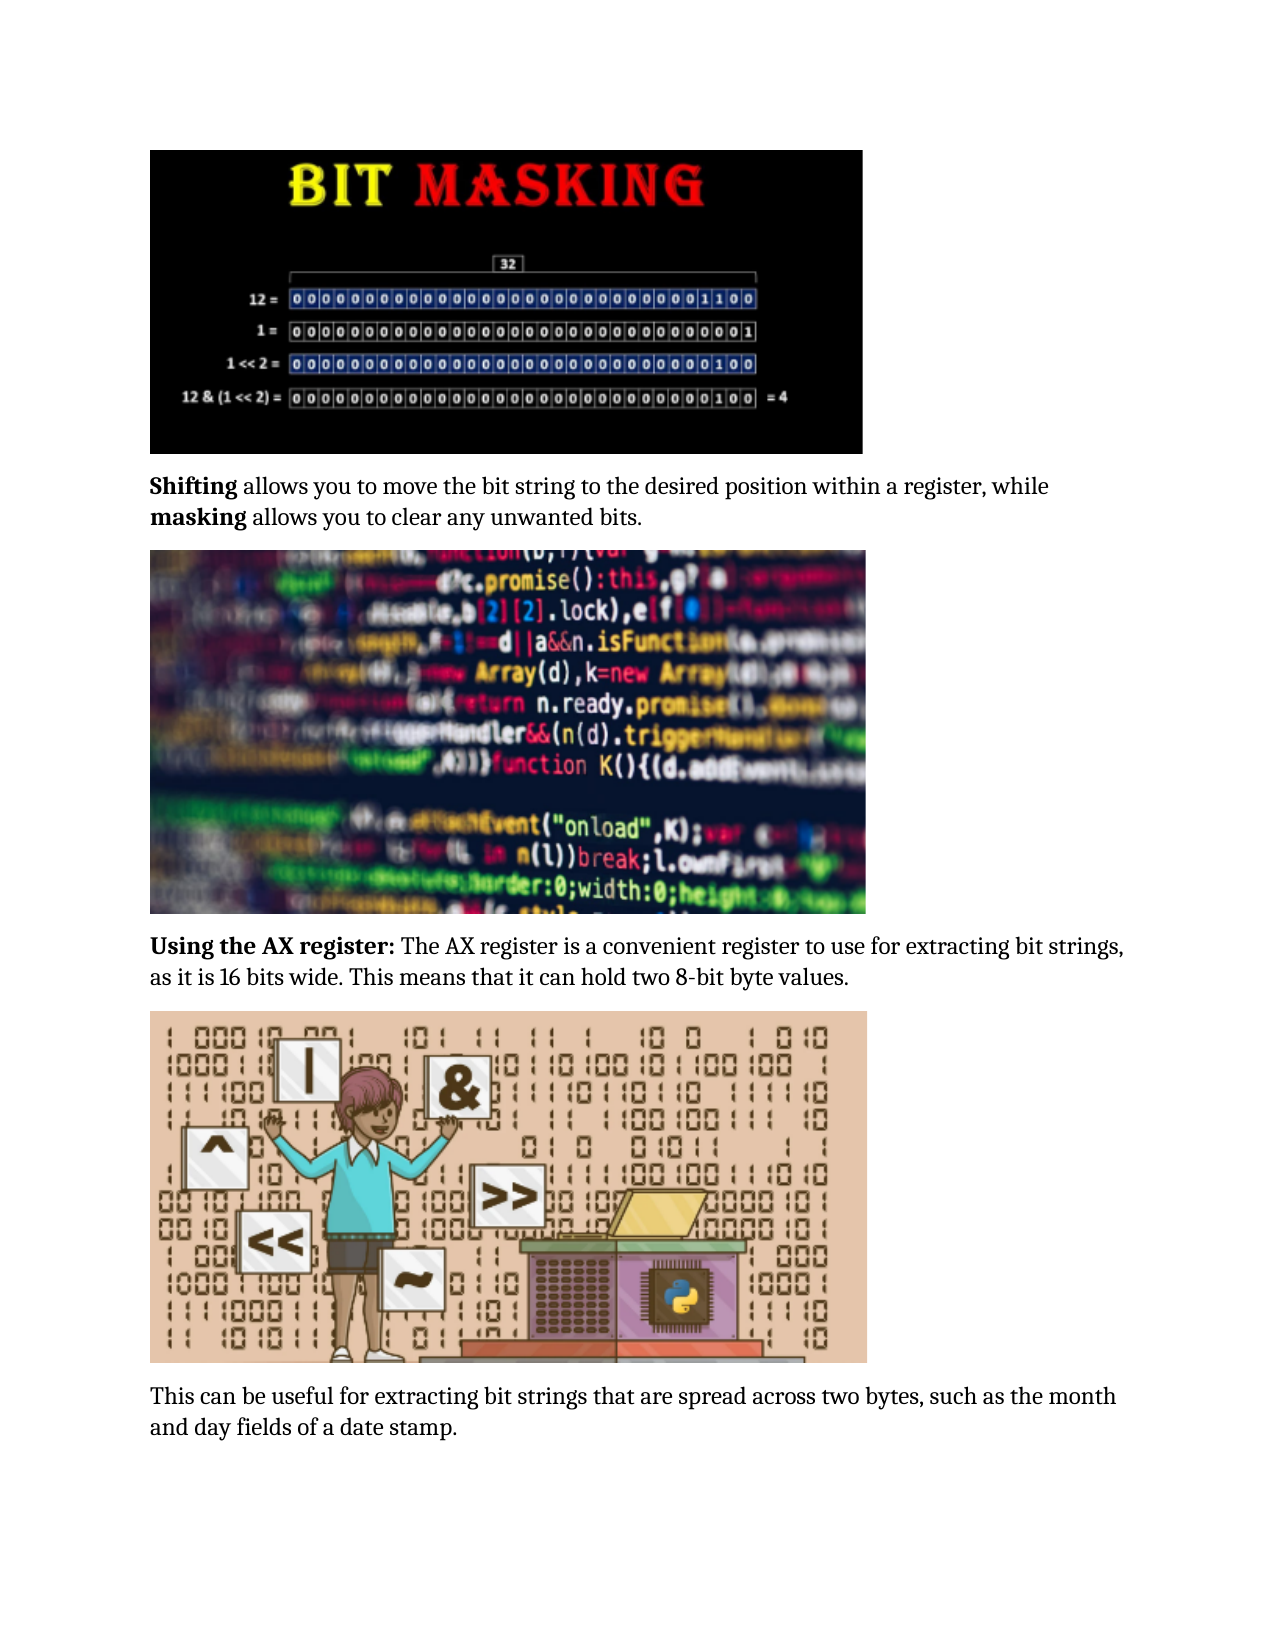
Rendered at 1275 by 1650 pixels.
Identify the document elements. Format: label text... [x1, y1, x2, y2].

text Using the AX register: The AX register is a convenient register to use for extracting bit strings, as it is 16 bits wide. This means that it can hold two 8-bit byte values. [150, 932, 1125, 992]
text This can be useful for extracting bit strings that are spread across two bytes, such as the month and day fields of a date stamp. [150, 1382, 1125, 1441]
picture [150, 550, 866, 914]
picture [150, 150, 863, 454]
picture [150, 1011, 868, 1363]
text Shifting allows you to move the bit string to the desired position within a register, while masking allows you to clear any unwanted bits. [150, 472, 1125, 532]
